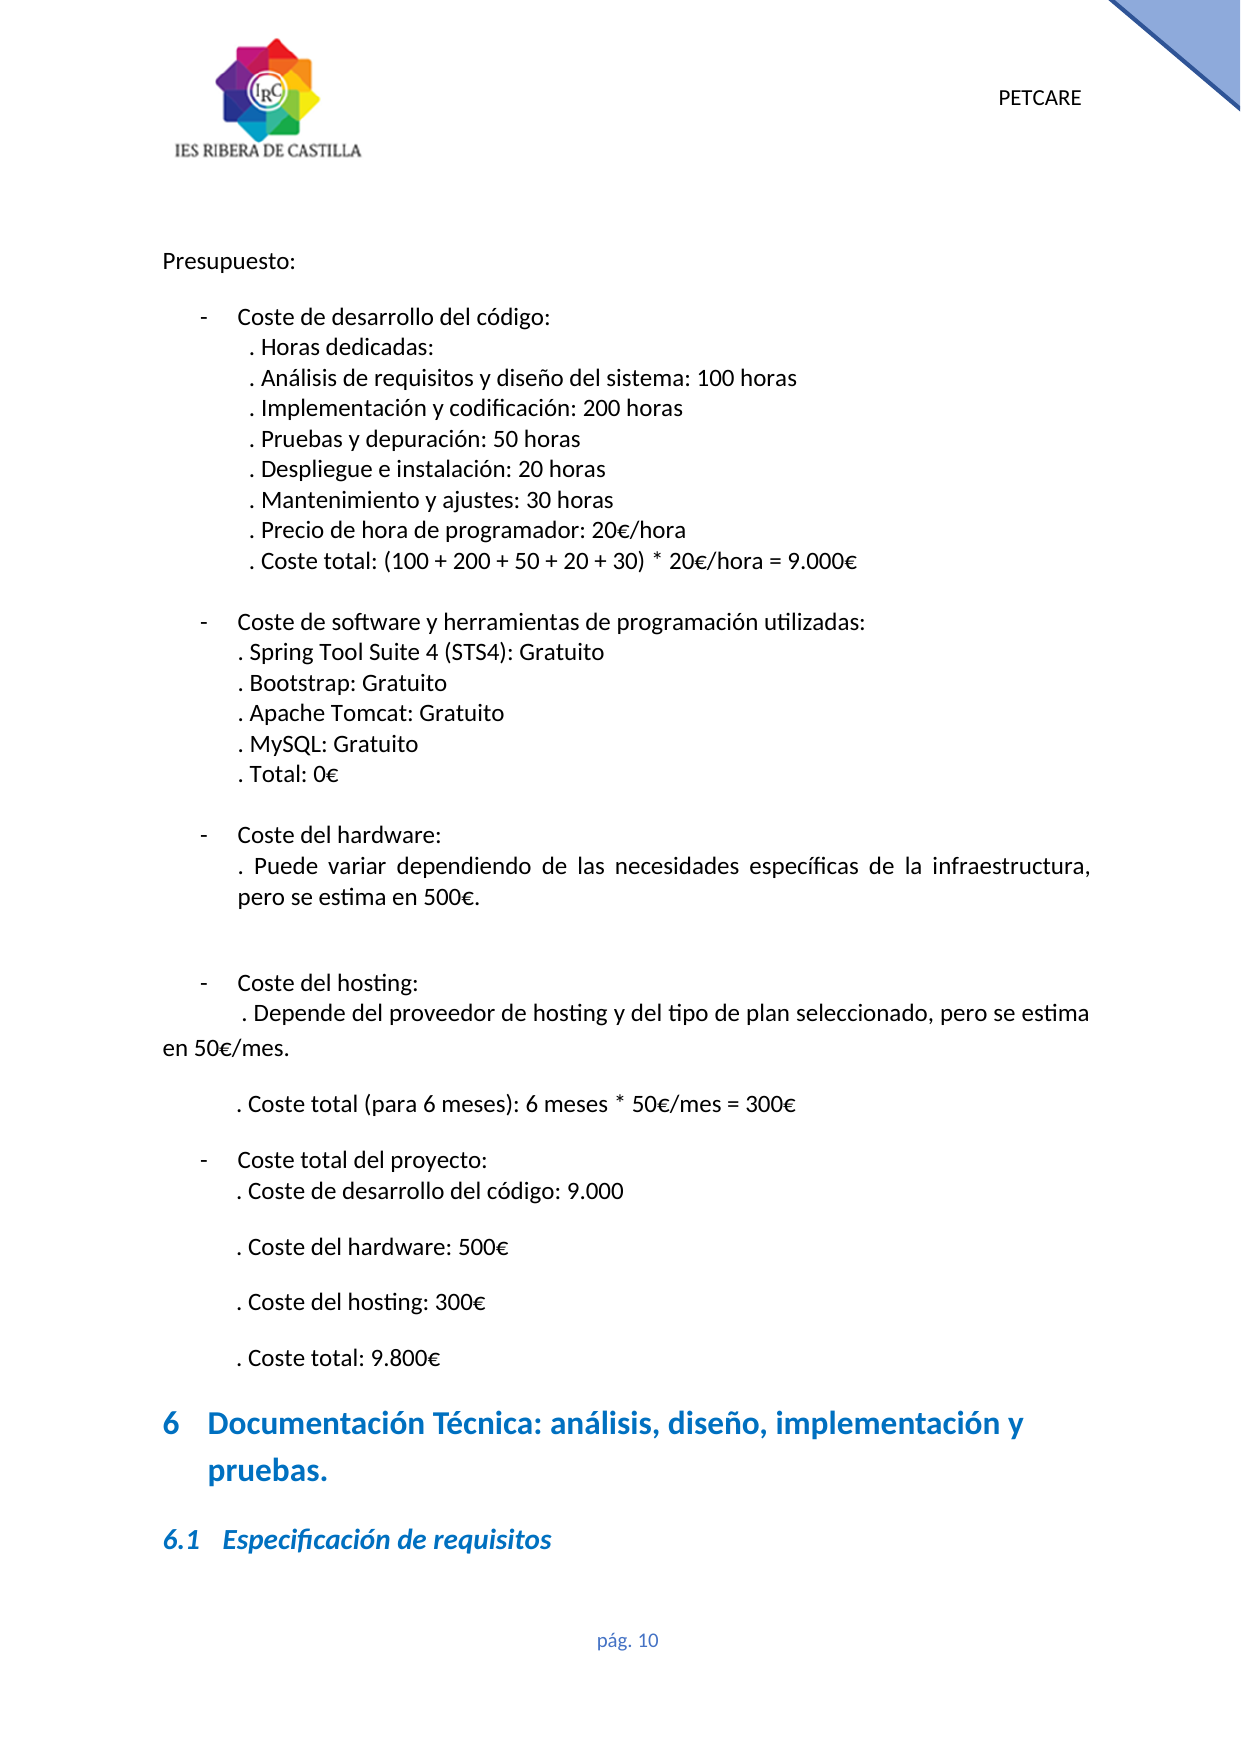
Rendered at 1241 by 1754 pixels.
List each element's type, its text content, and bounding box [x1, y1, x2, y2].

text . Coste total: 9.800€ [162, 1342, 1093, 1373]
subtitle Documentación Técnica: análisis, diseño, implementación y pruebas. [162, 1402, 1093, 1490]
list Coste del hosting: [200, 967, 1093, 998]
text . Coste del hosting: 300€ [162, 1286, 1093, 1317]
list . MySQL: Gratuito [237, 728, 1093, 759]
text . Depende del proveedor de hosting y del tipo de plan seleccionado, pero se estima en 50€/mes. [162, 998, 1093, 1063]
list Coste del hardware: [200, 820, 1093, 850]
list Coste de software y herramientas de programación utilizadas: [200, 606, 1093, 637]
list . Coste total: (100 + 200 + 50 + 20 + 30) * 20€/hora = 9.000€ [237, 545, 1093, 576]
picture [173, 29, 366, 164]
text Presupuesto: [162, 245, 1093, 276]
text . Coste del hardware: 500€ [162, 1231, 1093, 1261]
list . Pruebas y depuración: 50 horas [237, 423, 1093, 453]
text . Coste de desarrollo del código: 9.000 [162, 1175, 1093, 1205]
subtitle Especificación de requisitos [162, 1521, 1093, 1556]
list . Horas dedicadas: [237, 331, 1093, 362]
list . Despliegue e instalación: 20 horas [237, 453, 1093, 484]
list . Puede variar dependiendo de las necesidades específicas de la infraestructura, pero se estima en 500€. [237, 850, 1093, 911]
list . Spring Tool Suite 4 (STS4): Gratuito [237, 637, 1093, 667]
list Coste total del proyecto: [200, 1144, 1093, 1175]
list . Total: 0€ [237, 759, 1093, 789]
list Coste de desarrollo del código: [200, 301, 1093, 331]
list . Bootstrap: Gratuito [237, 667, 1093, 698]
list . Apache Tomcat: Gratuito [237, 698, 1093, 728]
list . Mantenimiento y ajustes: 30 horas [237, 484, 1093, 514]
list . Análisis de requisitos y diseño del sistema: 100 horas [237, 362, 1093, 392]
list . Precio de hora de programador: 20€/hora [237, 514, 1093, 545]
text . Coste total (para 6 meses): 6 meses * 50€/mes = 300€ [162, 1088, 1093, 1119]
list . Implementación y codificación: 200 horas [237, 392, 1093, 423]
